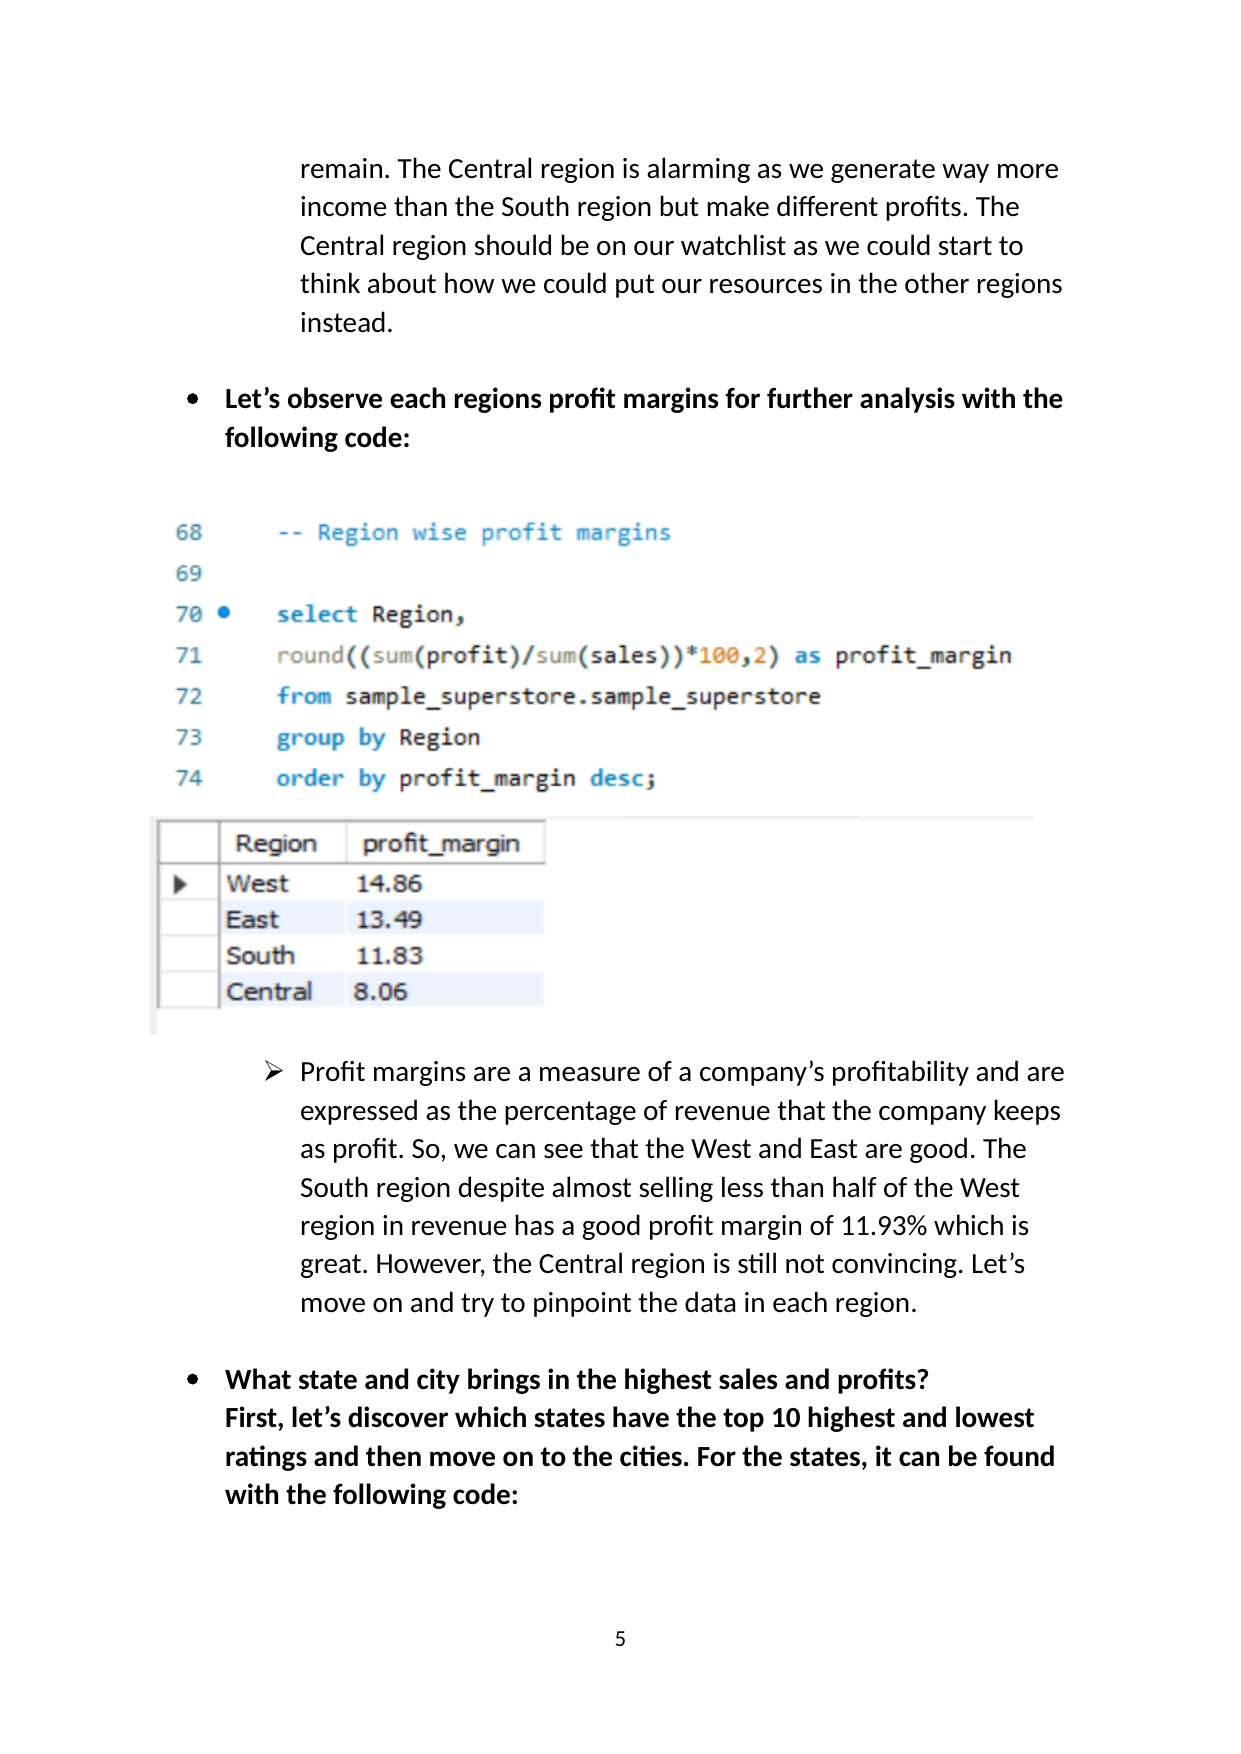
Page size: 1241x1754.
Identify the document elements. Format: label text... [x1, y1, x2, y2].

list First, let’s discover which states have the top 10 highest and lowest ratings and then move on to the cities. For the states, it can be found with the following code: [225, 1399, 1090, 1512]
list What state and city brings in the highest sales and profits? [187, 1361, 1090, 1397]
picture [150, 512, 1161, 798]
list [262, 150, 1090, 339]
picture [150, 816, 1035, 1035]
list Let’s observe each regions profit margins for further analysis with the following code: [187, 381, 1090, 455]
list Profit margins are a measure of a company’s profitability and are expressed as the percentage of revenue that the company keeps as profit. So, we can see that the West and East are good. The South region despite almost selling less than half of the West region in revenue has a good profit margin of 11.93% which is great. However, the Central region is still not convincing. Let’s move on and try to pinpoint the data in each region. [262, 1053, 1090, 1320]
